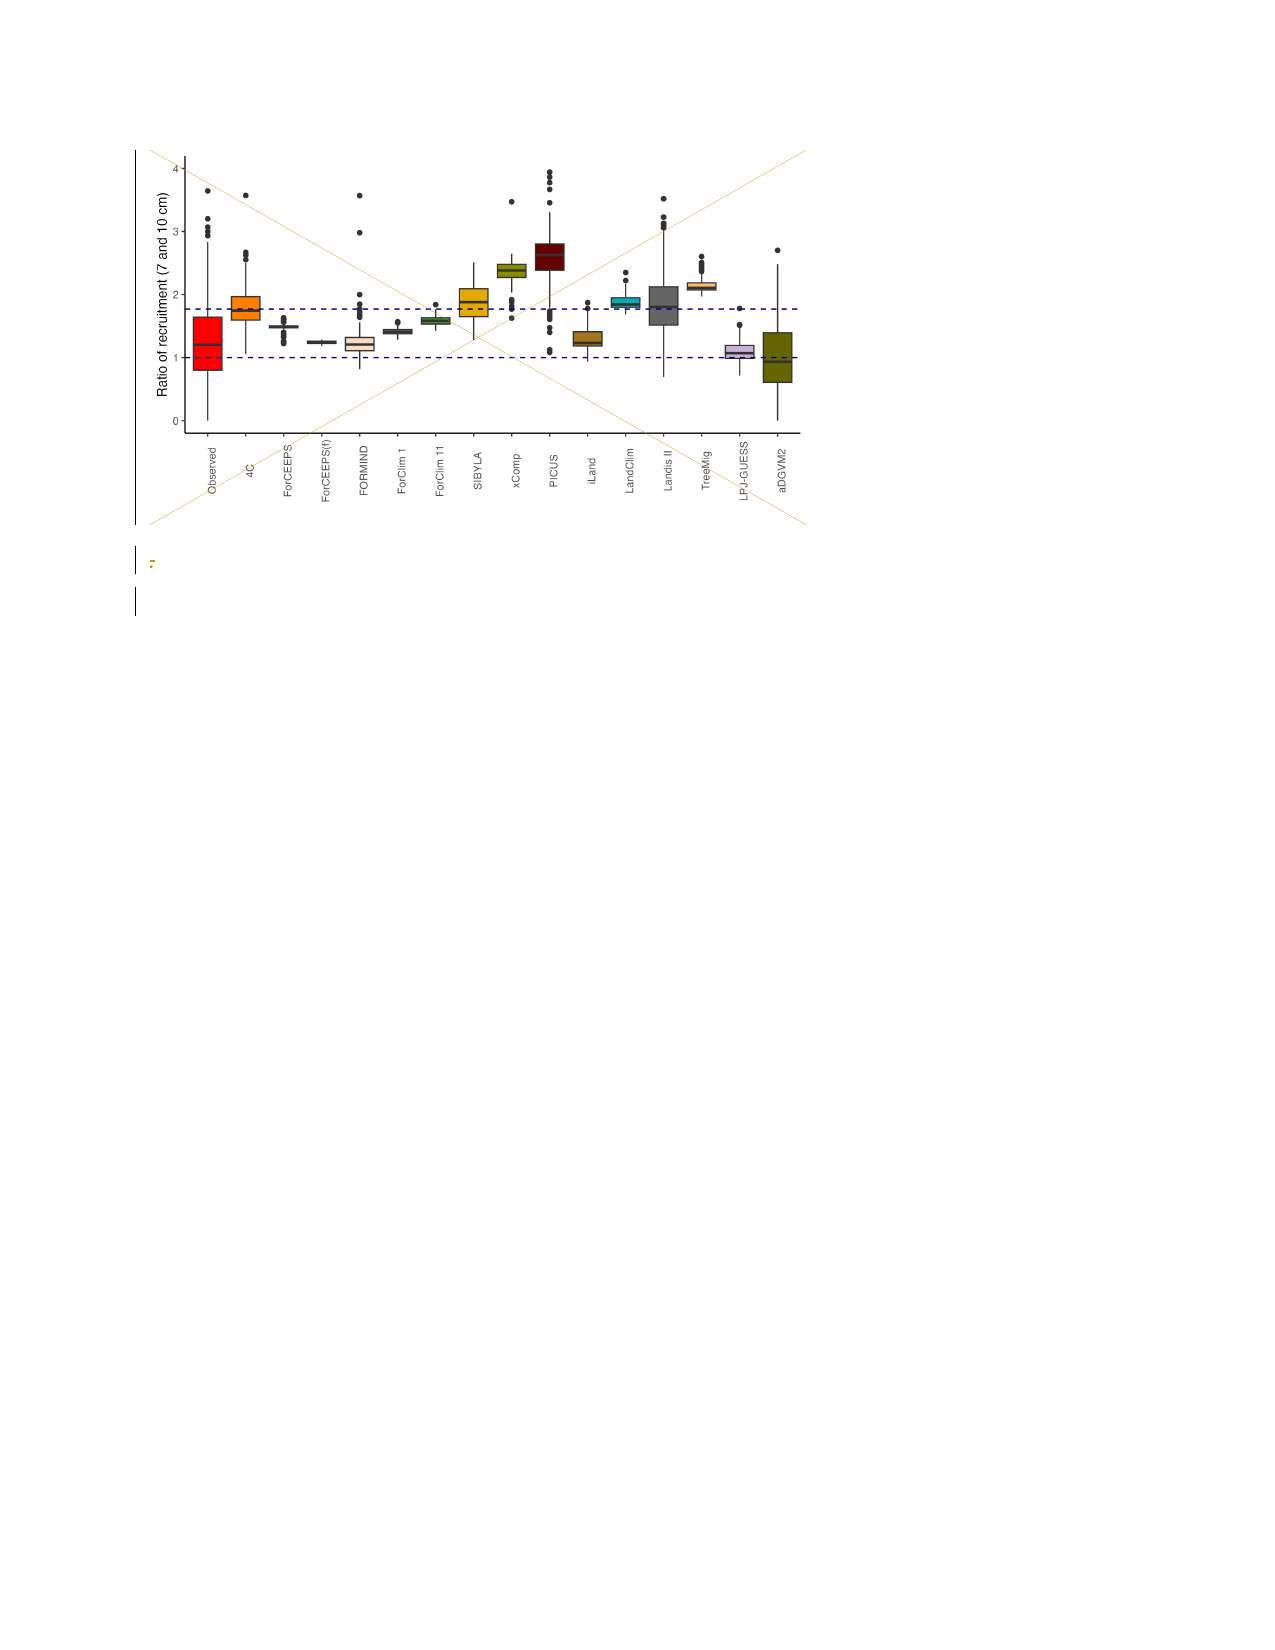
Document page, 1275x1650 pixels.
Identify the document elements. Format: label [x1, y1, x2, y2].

picture [152, 339, 804, 525]
picture [152, 150, 804, 336]
picture [150, 151, 476, 524]
picture [480, 151, 807, 524]
